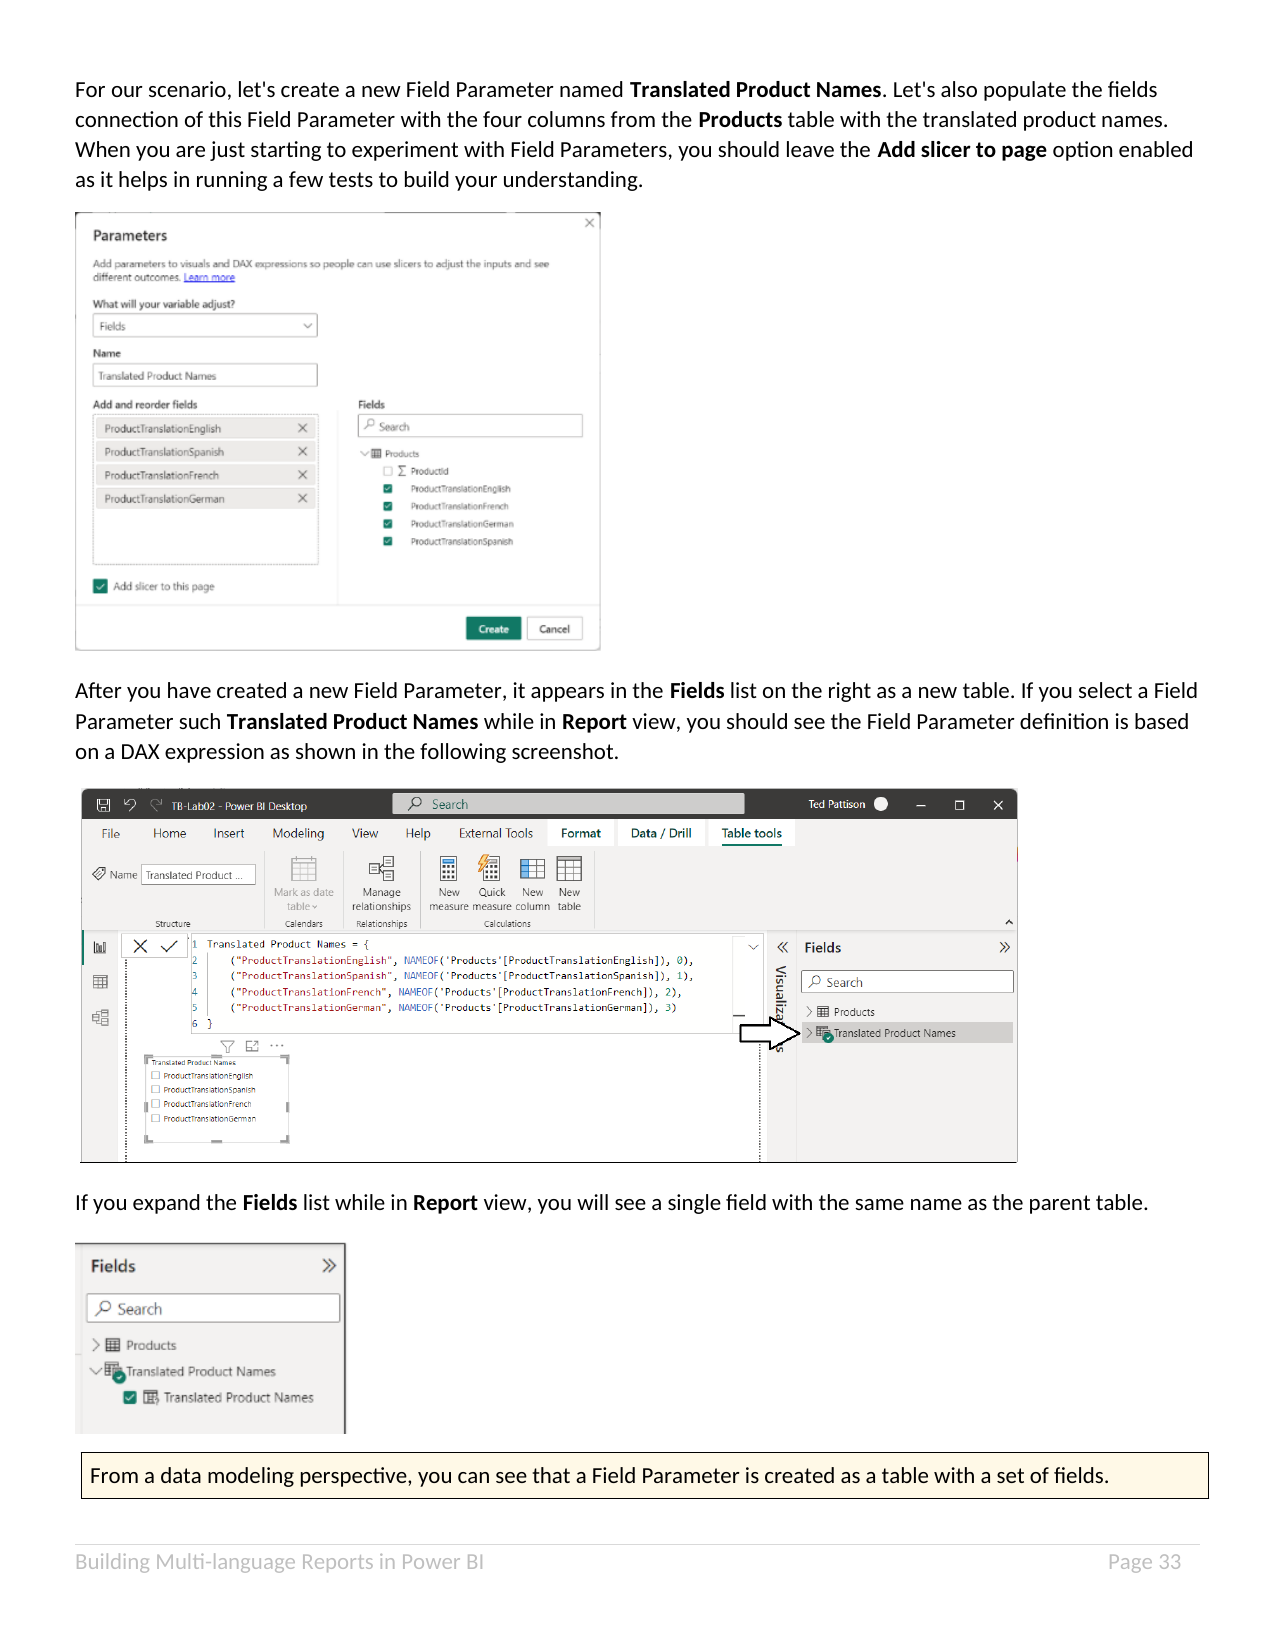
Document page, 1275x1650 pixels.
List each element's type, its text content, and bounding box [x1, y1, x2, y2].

picture [75, 783, 1024, 1169]
text If you expand the Fields list while in Report view, you will see a single field with the same name as the parent table. [75, 1188, 1200, 1216]
picture [75, 1234, 356, 1434]
text For our scenario, let's create a new Field Parameter named Translated Product Names. Let's also populate the fields connection of this Field Parameter with the four columns from the Products table with the translated product names. When you are just starting to experiment with Field Parameters, you should leave the Add slicer to page option enabled as it helps in running a few tests to build your understanding. [75, 75, 1200, 194]
text From a data modeling perspective, you can see that a Field Parameter is created as a table with a set of fields. [82, 1453, 1208, 1498]
picture [75, 212, 609, 658]
text After you have created a new Field Parameter, it appears in the Fields list on the right as a new table. If you select a Field Parameter such Translated Product Names while in Report view, you should see the Field Parameter definition is based on a DAX expression as shown in the following screenshot. [75, 677, 1200, 765]
